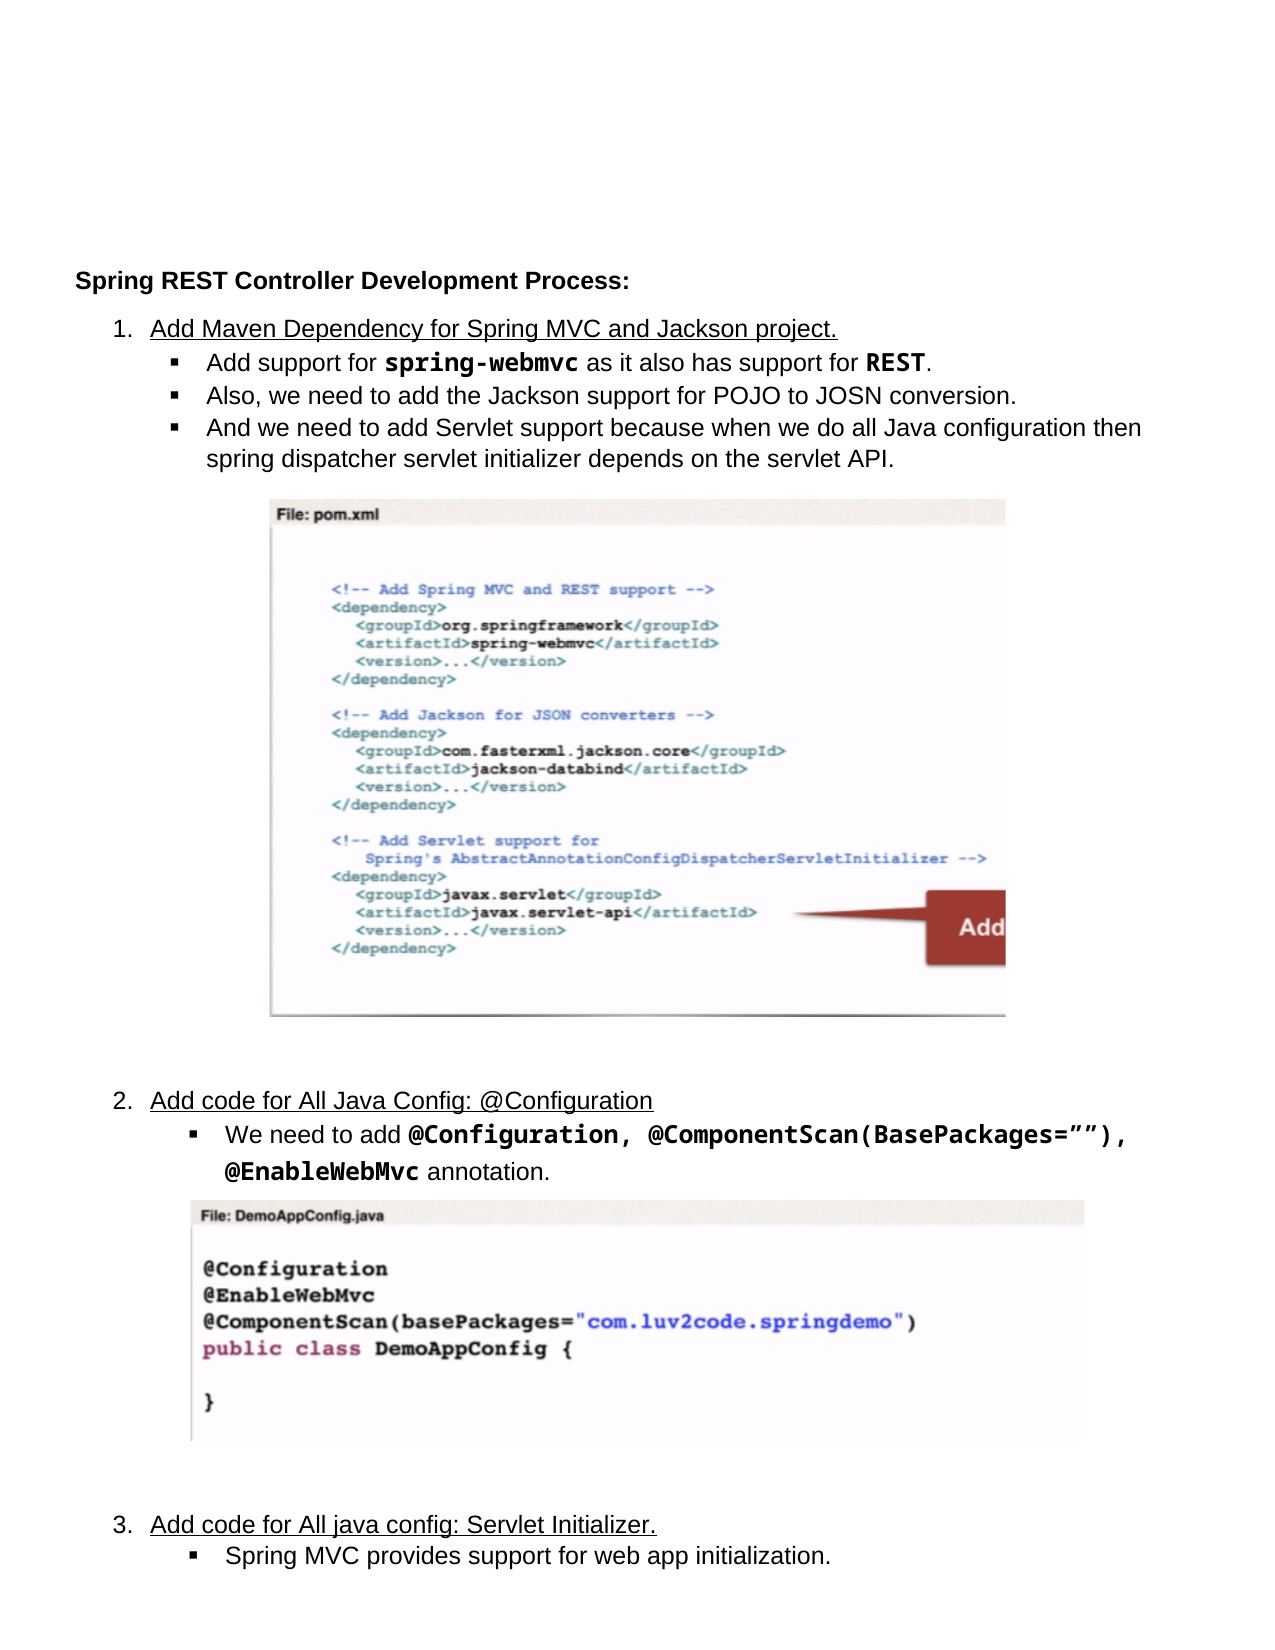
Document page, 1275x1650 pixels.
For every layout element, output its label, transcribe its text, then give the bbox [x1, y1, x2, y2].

list We need to add @Configuration, @ComponentScan(BasePackages=””), @EnableWebMvc annotation. [187, 1117, 1200, 1188]
picture [190, 1200, 1085, 1441]
list Also, we need to add the Jackson support for POJO to JOSN conversion. [169, 381, 1200, 410]
list Add Maven Dependency for Spring MVC and Jackson project. [112, 313, 1200, 342]
list Add code for All java config: Servlet Initializer. [112, 1510, 1200, 1538]
list Add code for All Java Config: @Configuration [112, 1086, 1200, 1114]
text Spring REST Controller Development Process: [75, 266, 1200, 294]
list Spring MVC provides support for web app initialization. [187, 1541, 1200, 1569]
list And we need to add Servlet support because when we do all Java configuration then spring dispatcher servlet initializer depends on the servlet API. [169, 412, 1200, 472]
picture [269, 499, 1006, 1017]
list Add support for spring-webmvc as it also has support for REST. [169, 344, 1200, 379]
